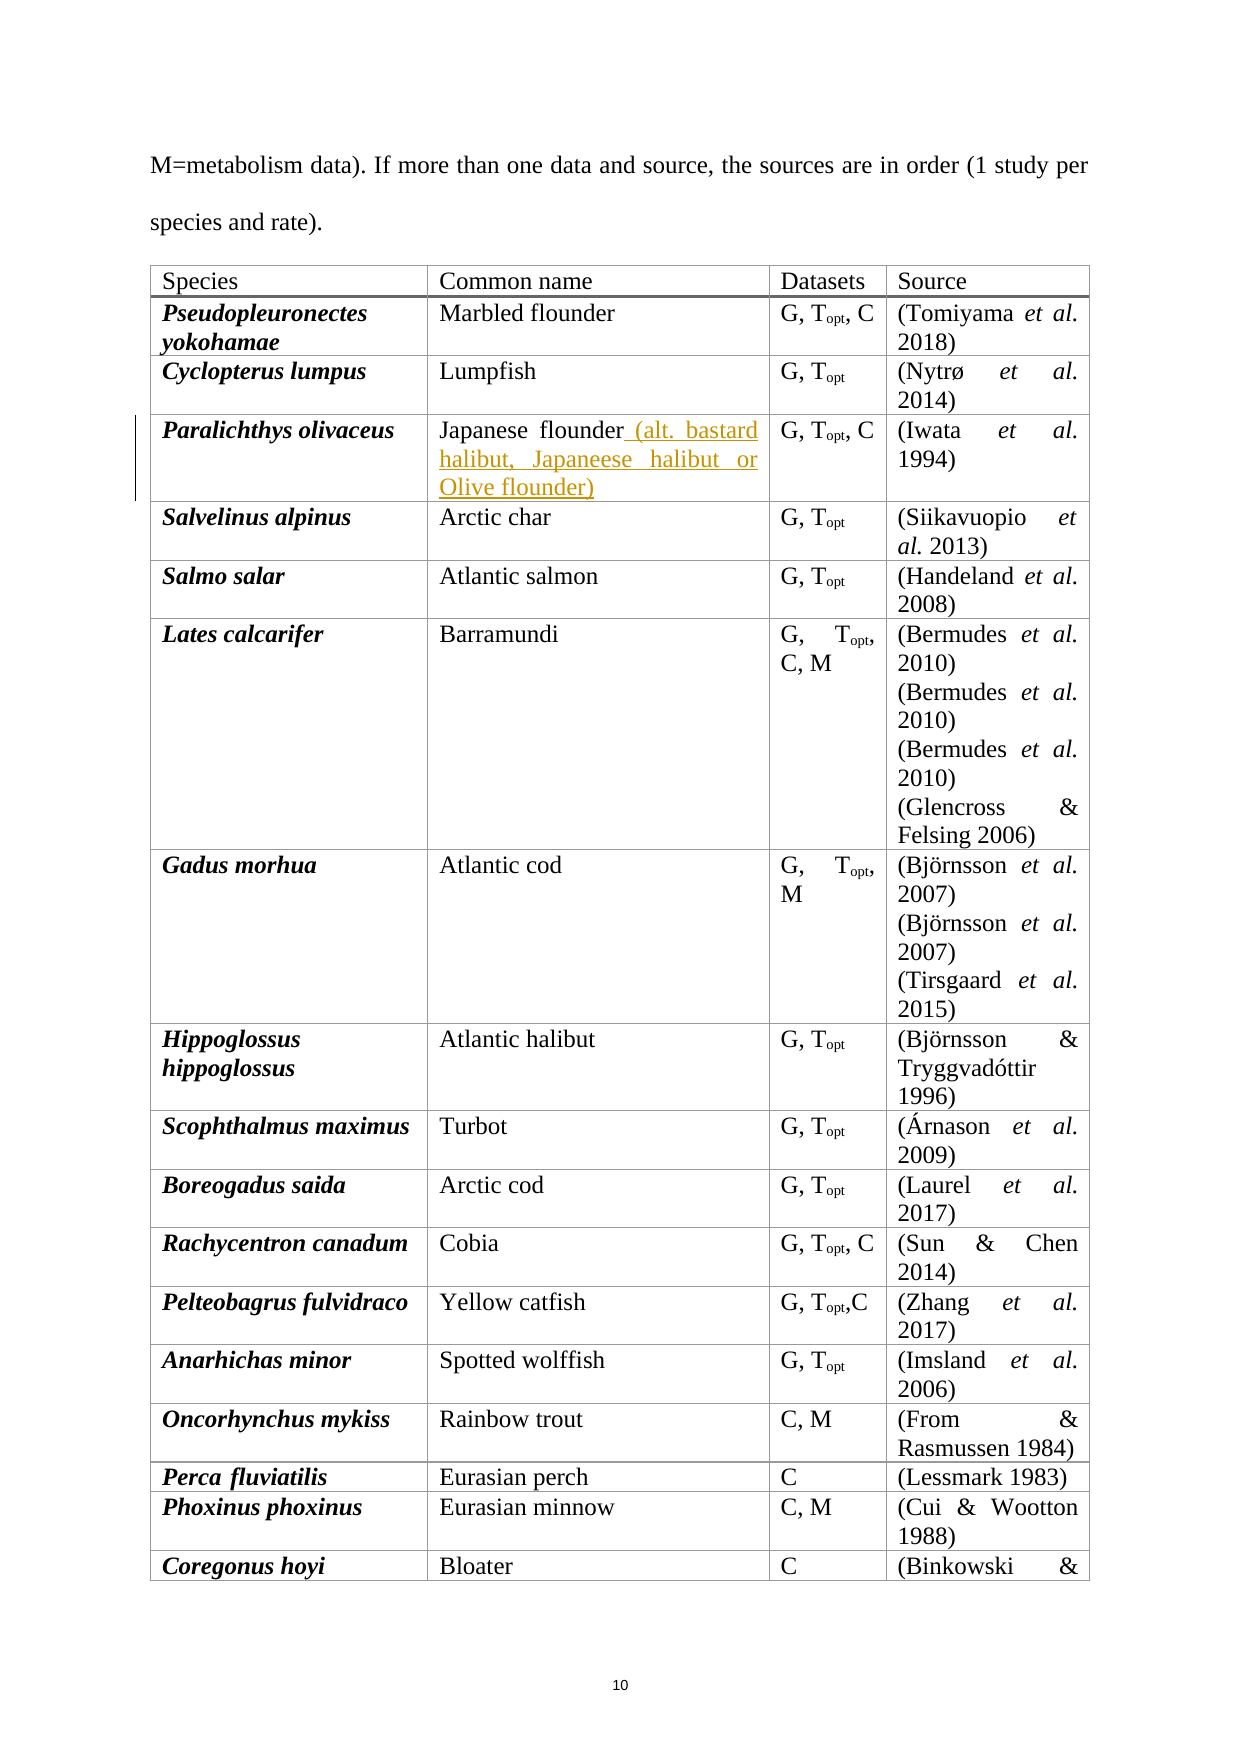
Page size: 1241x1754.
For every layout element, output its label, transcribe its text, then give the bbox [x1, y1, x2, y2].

table_cell Marbled flounder [428, 298, 769, 355]
table_cell Lates calcarifer [151, 619, 427, 849]
table_cell Spotted wolffish [428, 1345, 769, 1403]
table_cell Japanese flounder [428, 415, 769, 501]
table_cell C [770, 1463, 886, 1491]
table_cell (Handeland et al. 2008) [887, 561, 1089, 618]
table_cell G, Topt [770, 1345, 886, 1403]
table_cell G, Topt, C [770, 415, 886, 501]
table_cell G, Topt [770, 356, 886, 414]
table_cell (Siikavuopio et al. 2013) [887, 502, 1089, 560]
table_cell Arctic char [428, 502, 769, 560]
table_cell Rainbow trout [428, 1404, 769, 1461]
table_cell G, Topt, C [770, 1228, 886, 1286]
table_cell Cobia [428, 1228, 769, 1286]
table_cell (Iwata et al. 1994) [887, 415, 1089, 501]
table_cell G, Topt,C [770, 1287, 886, 1344]
table_cell (Björnsson & Tryggvadóttir 1996) [887, 1024, 1089, 1110]
table_cell Perca fluviatilis [151, 1463, 427, 1491]
table_header Species [151, 266, 427, 295]
table_cell G, Topt [770, 1170, 886, 1227]
table_cell Rachycentron canadum [151, 1228, 427, 1286]
table_cell Atlantic halibut [428, 1024, 769, 1110]
table_header Common name [428, 266, 769, 295]
table_cell Bloater [428, 1551, 769, 1579]
table_cell Salmo salar [151, 561, 427, 618]
table_cell Barramundi [428, 619, 769, 849]
table_cell Arctic cod [428, 1170, 769, 1227]
table_cell Yellow catfish [428, 1287, 769, 1344]
table_cell (Árnason et al. 2009) [887, 1111, 1089, 1169]
table_cell (Bermudes et al. 2010) (Bermudes et al. 2010) (Bermudes et al. 2010) (Glencross & Felsing 2006) [887, 619, 1089, 849]
table_cell Paralichthys olivaceus [151, 415, 427, 501]
table_cell G, Topt [770, 502, 886, 560]
table_cell G, Topt, C, M [770, 619, 886, 849]
table_cell C [770, 1551, 886, 1579]
table_cell Eurasian minnow [428, 1492, 769, 1550]
table_cell G, Topt, C [770, 298, 886, 355]
table_cell Scophthalmus maximus [151, 1111, 427, 1169]
table_cell (From & Rasmussen 1984) [887, 1404, 1089, 1461]
table_cell Salvelinus alpinus [151, 502, 427, 560]
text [150, 150, 1090, 236]
table_header Datasets [770, 266, 886, 295]
table_cell (Nytrø et al. 2014) [887, 356, 1089, 414]
table_cell G, Topt, M [770, 850, 886, 1023]
table_cell G, Topt [770, 1024, 886, 1110]
table_cell Eurasian perch [428, 1463, 769, 1491]
table_cell G, Topt [770, 561, 886, 618]
table_cell (Tomiyama et al. 2018) [887, 298, 1089, 355]
table_cell C, M [770, 1492, 886, 1550]
table_cell (Laurel et al. 2017) [887, 1170, 1089, 1227]
table_cell (Zhang et al. 2017) [887, 1287, 1089, 1344]
table_cell C, M [770, 1404, 886, 1461]
table_header Source [887, 266, 1089, 295]
table_cell G, Topt [770, 1111, 886, 1169]
table_cell Turbot [428, 1111, 769, 1169]
table_cell Atlantic cod [428, 850, 769, 1023]
table_cell Oncorhynchus mykiss [151, 1404, 427, 1461]
table_cell Gadus morhua [151, 850, 427, 1023]
table_cell (Lessmark 1983) [887, 1463, 1089, 1491]
table_cell Phoxinus phoxinus [151, 1492, 427, 1550]
table_cell Atlantic salmon [428, 561, 769, 618]
table_cell Pseudopleuronectes yokohamae [151, 298, 427, 355]
table_cell (Imsland et al. 2006) [887, 1345, 1089, 1403]
table_cell Cyclopterus lumpus [151, 356, 427, 414]
table_cell Lumpfish [428, 356, 769, 414]
table_cell (Sun & Chen 2014) [887, 1228, 1089, 1286]
table_cell Anarhichas minor [151, 1345, 427, 1403]
table_cell Pelteobagrus fulvidraco [151, 1287, 427, 1344]
table_cell Boreogadus saida [151, 1170, 427, 1227]
table_cell Coregonus hoyi [151, 1551, 427, 1579]
table_cell (Cui & Wootton 1988) [887, 1492, 1089, 1550]
table_cell Hippoglossus hippoglossus [151, 1024, 427, 1110]
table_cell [887, 1551, 1089, 1579]
table_cell (Björnsson et al. 2007) (Björnsson et al. 2007) (Tirsgaard et al. 2015) [887, 850, 1089, 1023]
